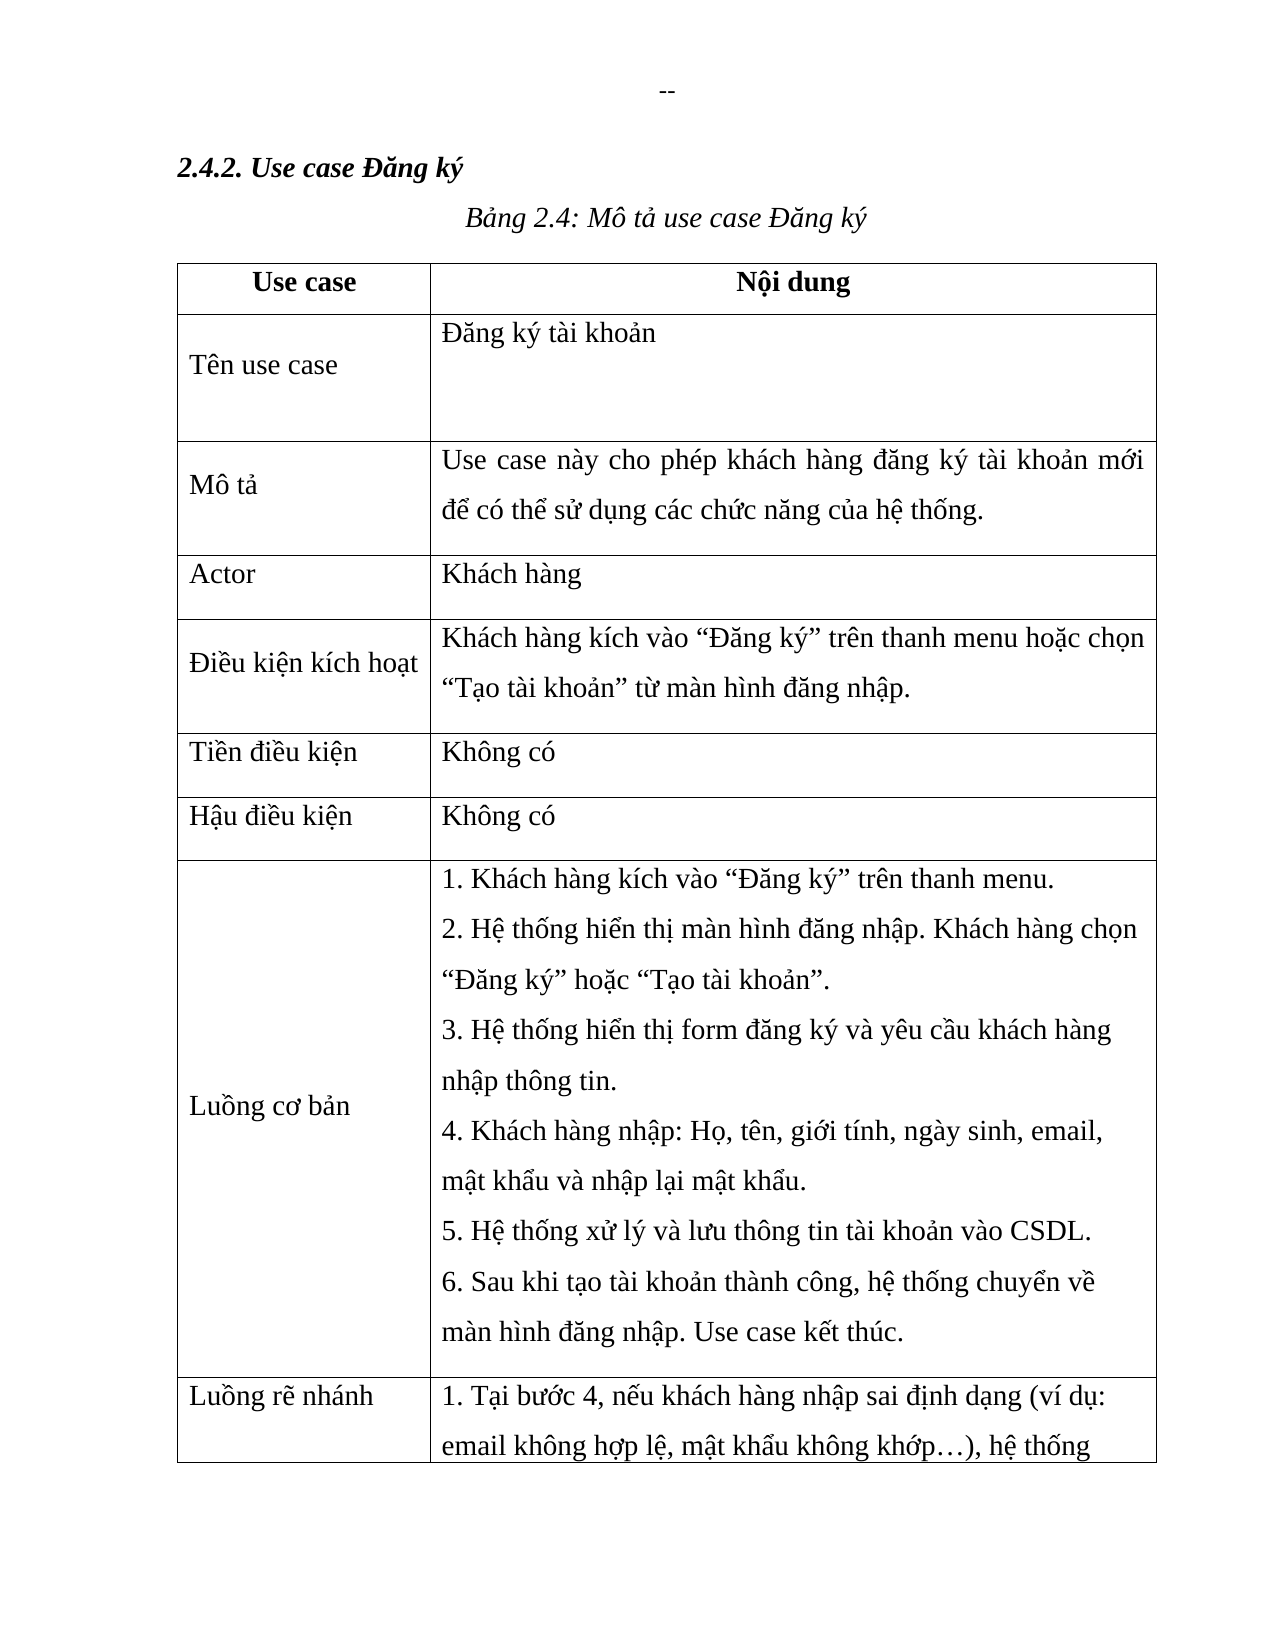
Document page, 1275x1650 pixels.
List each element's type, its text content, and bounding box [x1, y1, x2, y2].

table_cell 1. Khách hàng kích vào “Đăng ký” trên thanh menu. 2. Hệ thống hiển thị màn hình đăng nhập. Khách hàng chọn “Đăng ký” hoặc “Tạo tài khoản”. 3. Hệ thống hiển thị form đăng ký và yêu cầu khách hàng nhập thông tin. 4. Khách hàng nhập: Họ, tên, giới tính, ngày sinh, email, mật khẩu và nhập lại mật khẩu. 5. Hệ thống xử lý và lưu thông tin tài khoản vào CSDL. 6. Sau khi tạo tài khoản thành công, hệ thống chuyển về màn hình đăng nhập. Use case kết thúc. [431, 861, 1156, 1377]
table_cell Tên use case [178, 315, 430, 441]
table_cell Tiền điều kiện [178, 734, 430, 797]
table_cell Khách hàng [431, 556, 1156, 619]
table_header Use case [178, 264, 430, 314]
table_cell Actor [178, 556, 430, 619]
text Bảng 2.4: Mô tả use case Đăng ký [177, 200, 1157, 234]
subtitle Use case Đăng ký [177, 150, 1157, 183]
table_cell Luồng cơ bản [178, 861, 430, 1377]
table_cell Luồng rẽ nhánh [178, 1378, 430, 1462]
table_cell Không có [431, 798, 1156, 860]
table_cell Hậu điều kiện [178, 798, 430, 860]
table_cell Khách hàng kích vào “Đăng ký” trên thanh menu hoặc chọn “Tạo tài khoản” từ màn hình đăng nhập. [431, 620, 1156, 733]
table_header Nội dung [431, 264, 1156, 314]
table_cell Mô tả [178, 442, 430, 555]
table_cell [431, 1378, 1156, 1462]
table_cell Không có [431, 734, 1156, 797]
table_cell Use case này cho phép khách hàng đăng ký tài khoản mới để có thể sử dụng các chức năng của hệ thống. [431, 442, 1156, 555]
table_cell Điều kiện kích hoạt [178, 620, 430, 733]
table_cell Đăng ký tài khoản [431, 315, 1156, 441]
